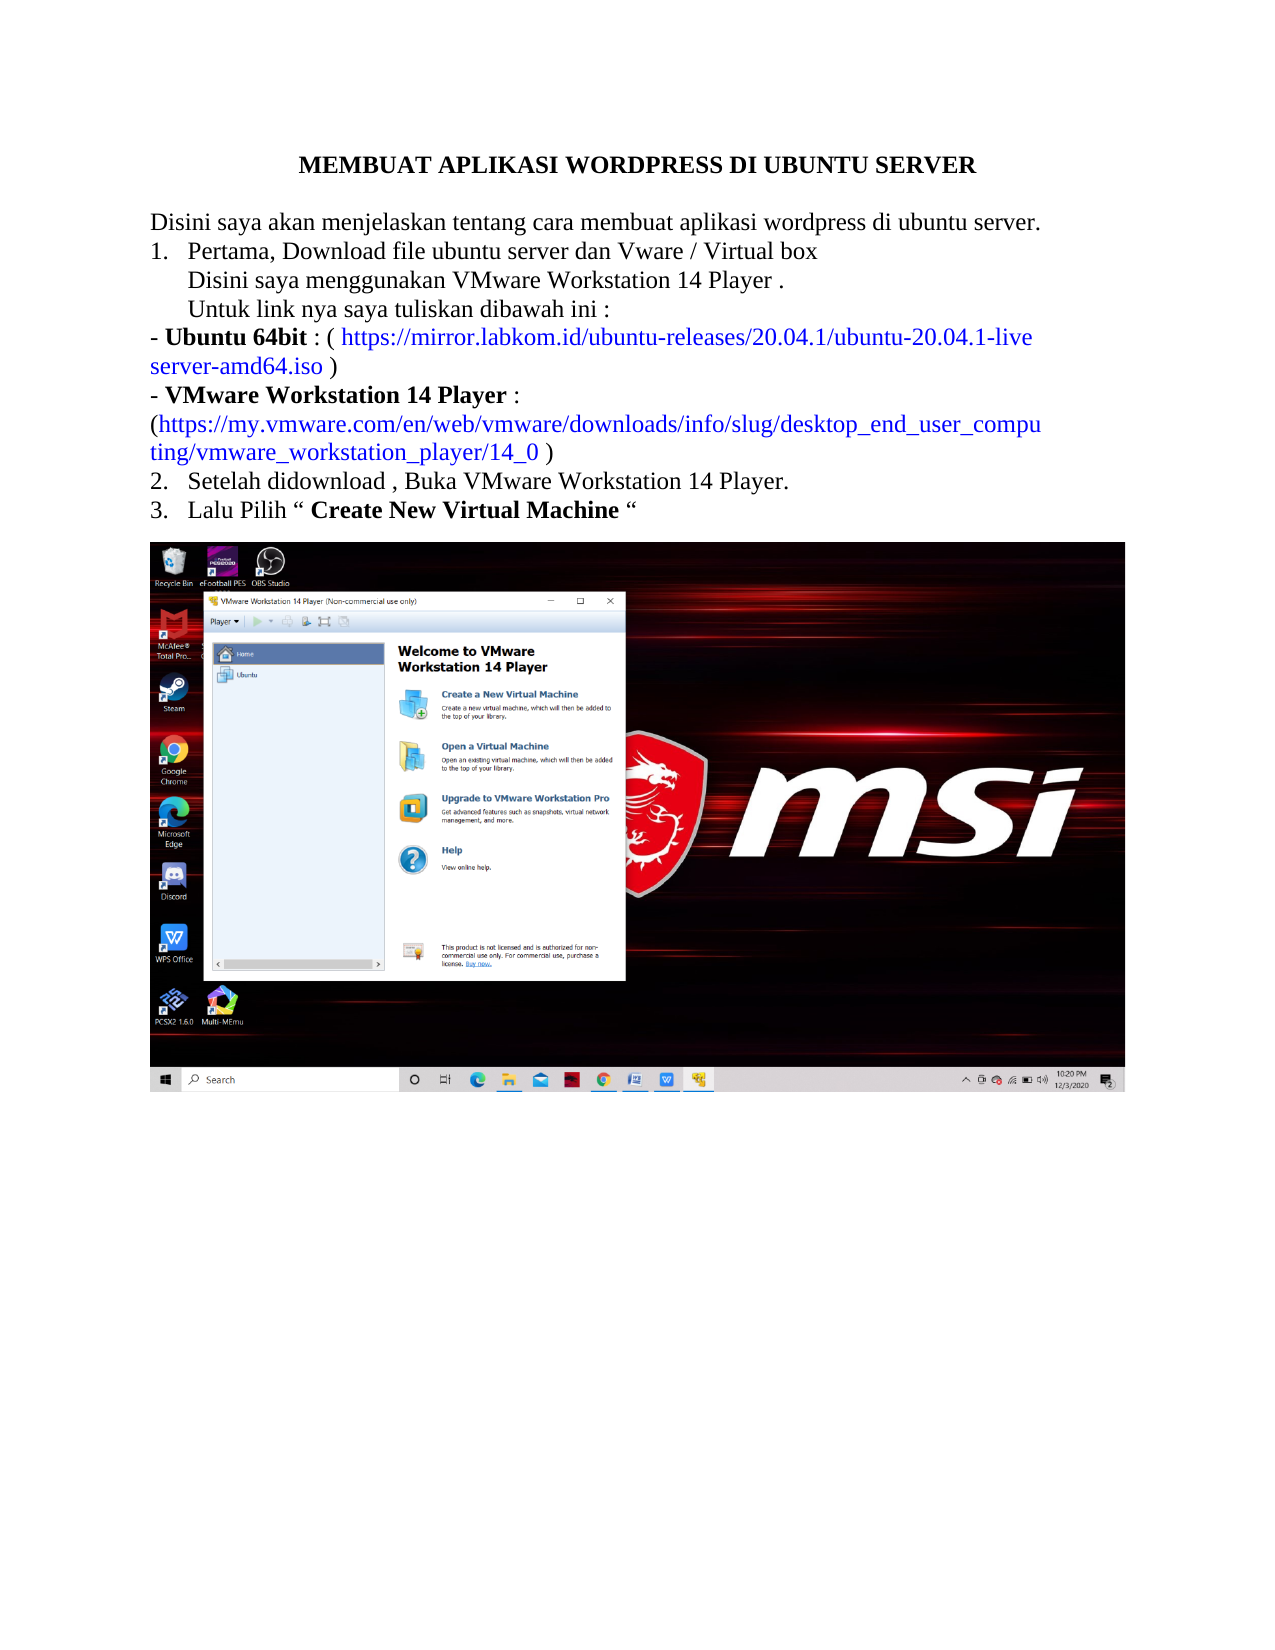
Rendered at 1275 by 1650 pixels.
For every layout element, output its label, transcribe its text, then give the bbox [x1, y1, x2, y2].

text ting/vmware_workstation_player/14_0 ) [150, 437, 1125, 466]
text Untuk link nya saya tuliskan dibawah ini : [150, 294, 1125, 322]
text - VMware Workstation 14 Player : [150, 380, 1125, 409]
text - Ubuntu 64bit : ( https://mirror.labkom.id/ubuntu-releases/20.04.1/ubuntu-20.04.1-live [150, 322, 1125, 351]
picture [150, 542, 1125, 1092]
text MEMBUAT APLIKASI WORDPRESS DI UBUNTU SERVER [150, 150, 1125, 179]
text (https://my.vmware.com/en/web/vmware/downloads/info/slug/desktop_end_user_compu [150, 409, 1125, 437]
text Disini saya menggunakan VMware Workstation 14 Player . [150, 265, 1125, 294]
list Pertama, Download file ubuntu server dan Vware / Virtual box [150, 236, 1125, 265]
text server-amd64.iso ) [150, 351, 1125, 380]
text Disini saya akan menjelaskan tentang cara membuat aplikasi wordpress di ubuntu server. [150, 207, 1125, 236]
list Lalu Pilih “ Create New Virtual Machine “ [150, 495, 1125, 524]
list Setelah didownload , Buka VMware Workstation 14 Player. [150, 466, 1125, 495]
